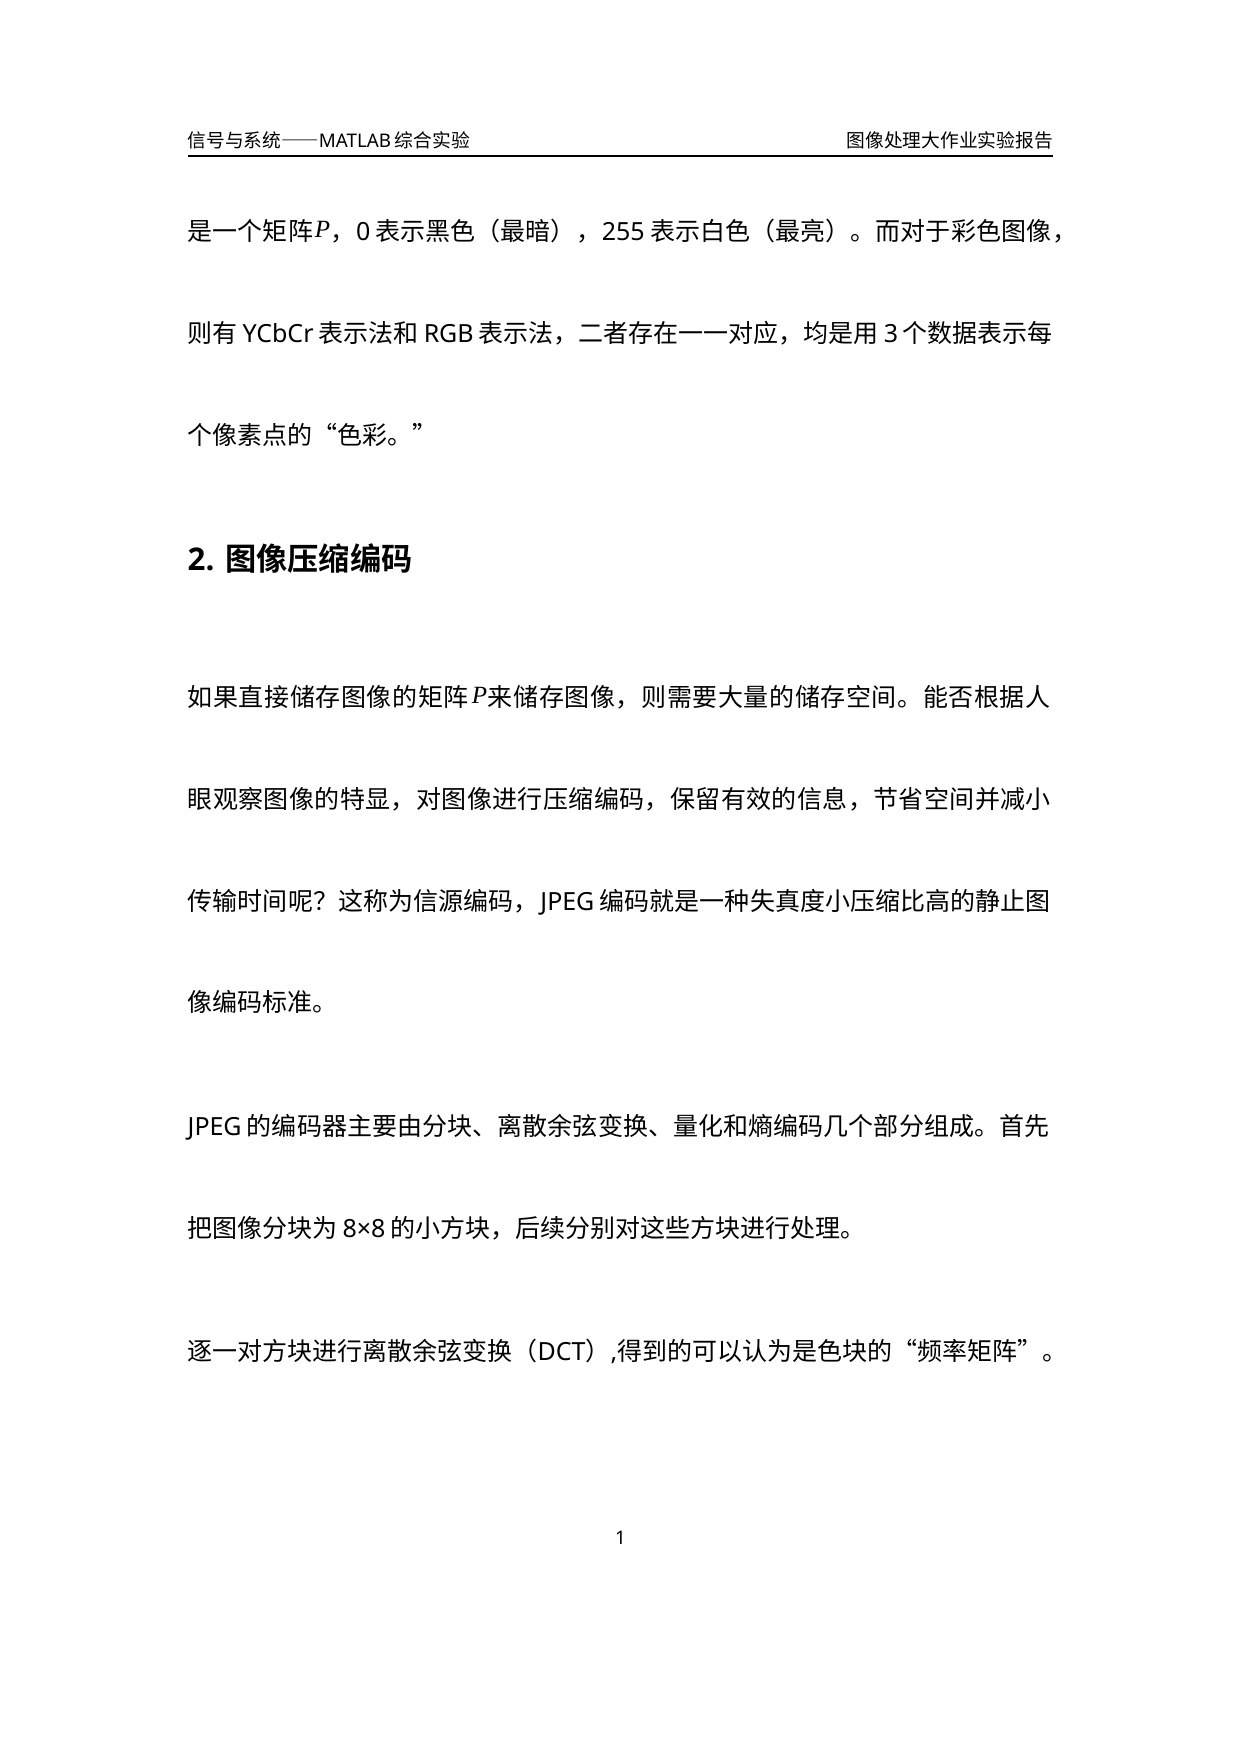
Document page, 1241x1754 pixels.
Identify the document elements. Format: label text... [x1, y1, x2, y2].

text JPEG的编码器主要由分块、离散余弦变换、量化和熵编码几个部分组成。首先把图像分块为8×8的小方块，后续分别对这些方块进行处理。 [187, 1091, 1053, 1260]
text 如果直接储存图像的矩阵来储存图像，则需要大量的储存空间。能否根据人眼观察图像的特显，对图像进行压缩编码，保留有效的信息，节省空间并减小传输时间呢？这称为信源编码，JPEG编码就是一种失真度小压缩比高的静止图像编码标准。 [187, 661, 1053, 1035]
text 逐一对方块进行离散余弦变换（DCT）,得到的可以认为是色块的“频率矩阵”。 [187, 1316, 1053, 1384]
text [187, 196, 1053, 467]
subtitle 图像压缩编码 [187, 523, 1053, 591]
